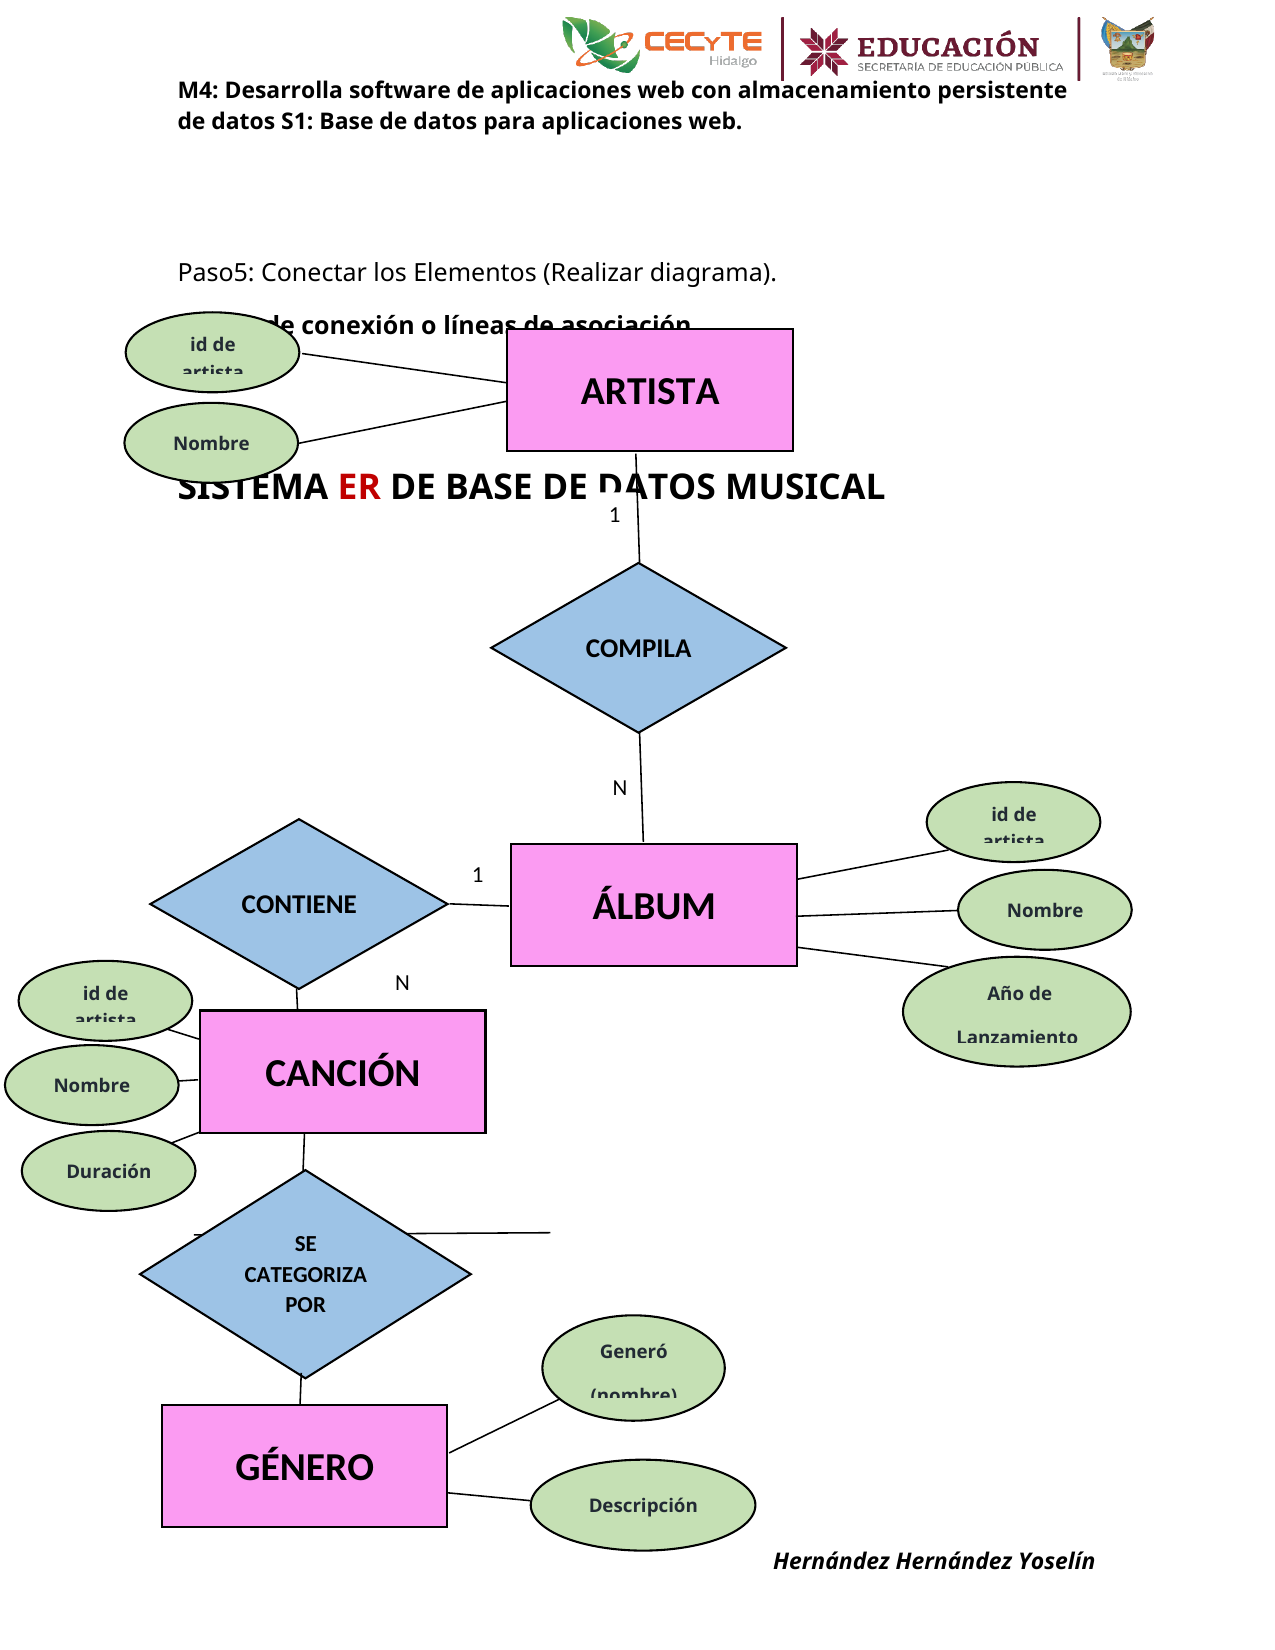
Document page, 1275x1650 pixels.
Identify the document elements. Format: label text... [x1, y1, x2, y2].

text SISTEMA ER DE BASE DE DATOS MUSICAL [637, 462, 1098, 510]
text Líneas de conexión o líneas de asociación. [177, 308, 1098, 342]
picture [545, 0, 1177, 93]
text SISTEMA ER DE BASE DE DATOS MUSICAL [177, 462, 635, 510]
text Paso5: Conectar los Elementos (Realizar diagrama). [177, 254, 1098, 288]
